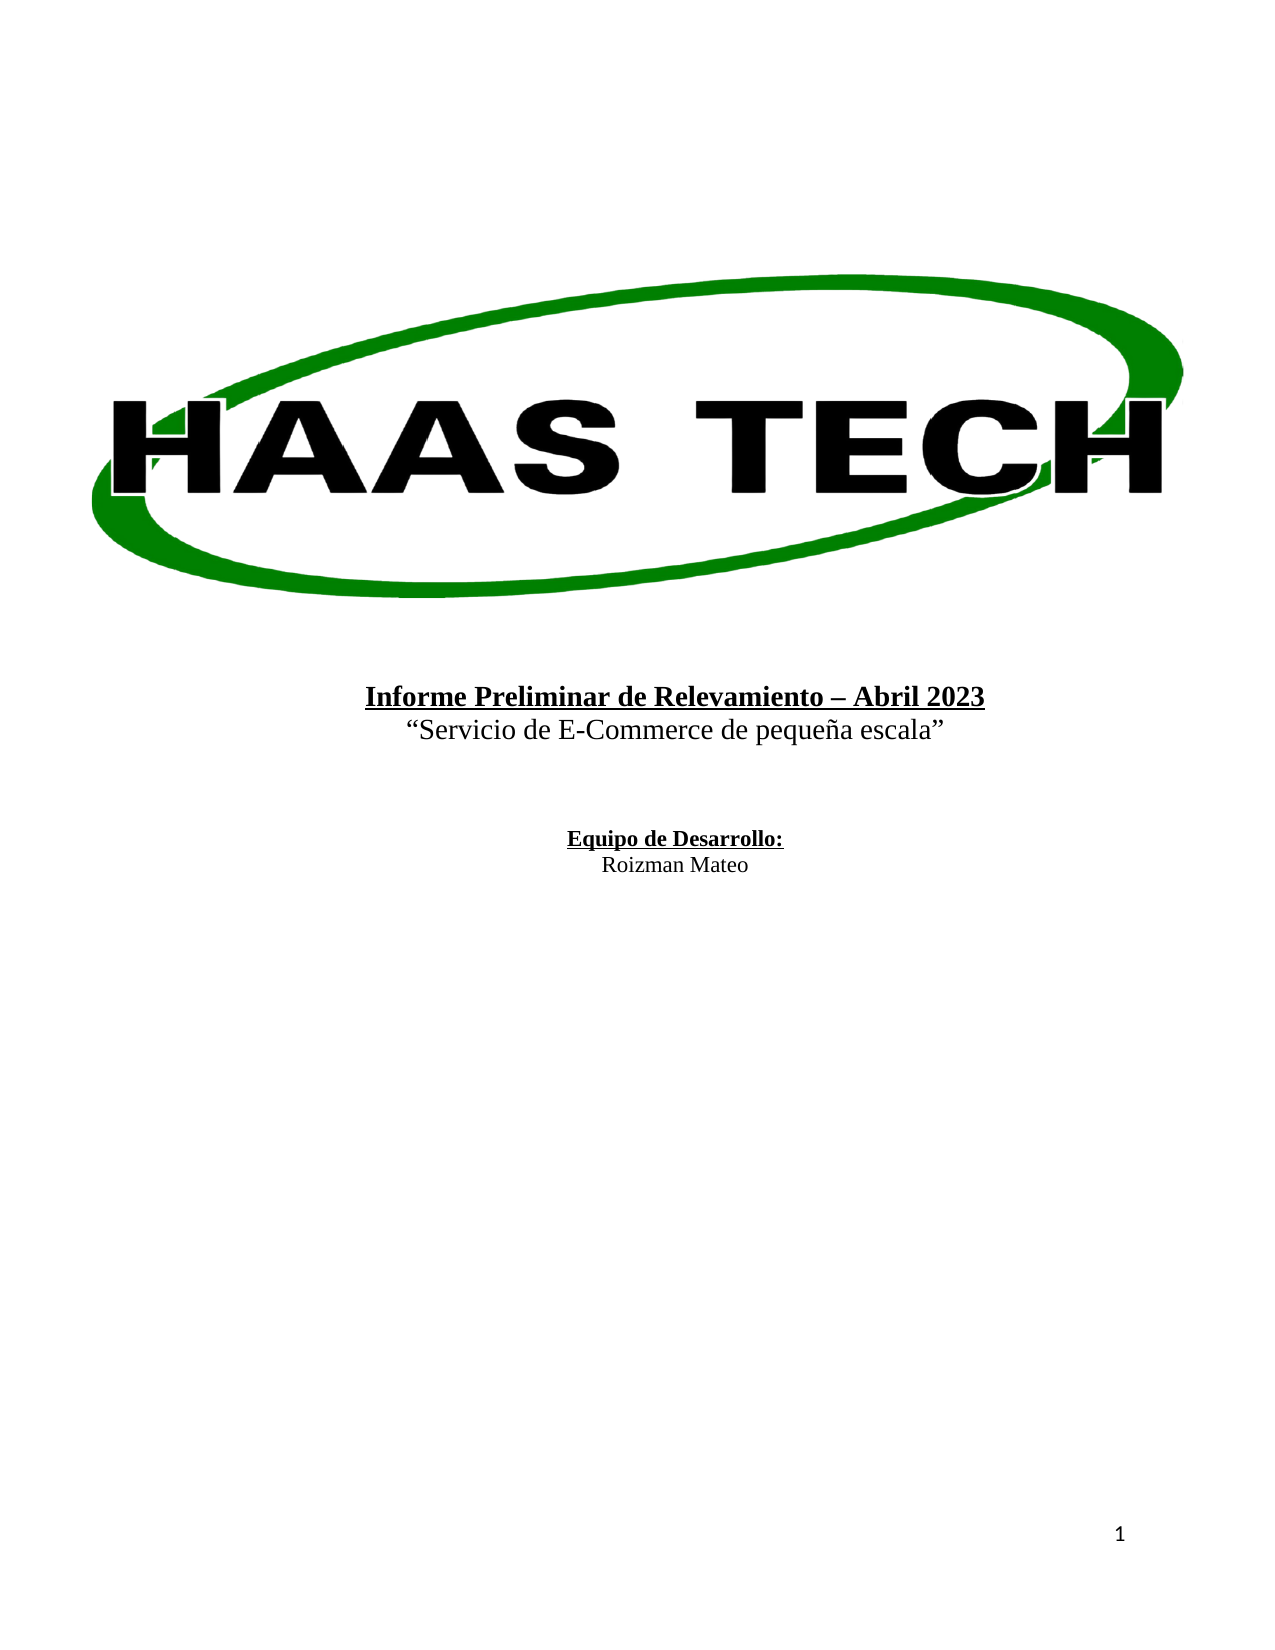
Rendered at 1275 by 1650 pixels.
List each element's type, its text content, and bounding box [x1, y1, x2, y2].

text “Servicio de E-Commerce de pequeña escala” [150, 712, 1125, 746]
text Equipo de Desarrollo: [150, 825, 1125, 851]
picture [91, 228, 1184, 600]
text Informe Preliminar de Relevamiento – Abril 2023 [150, 679, 1125, 712]
text Roizman Mateo [150, 851, 1125, 878]
